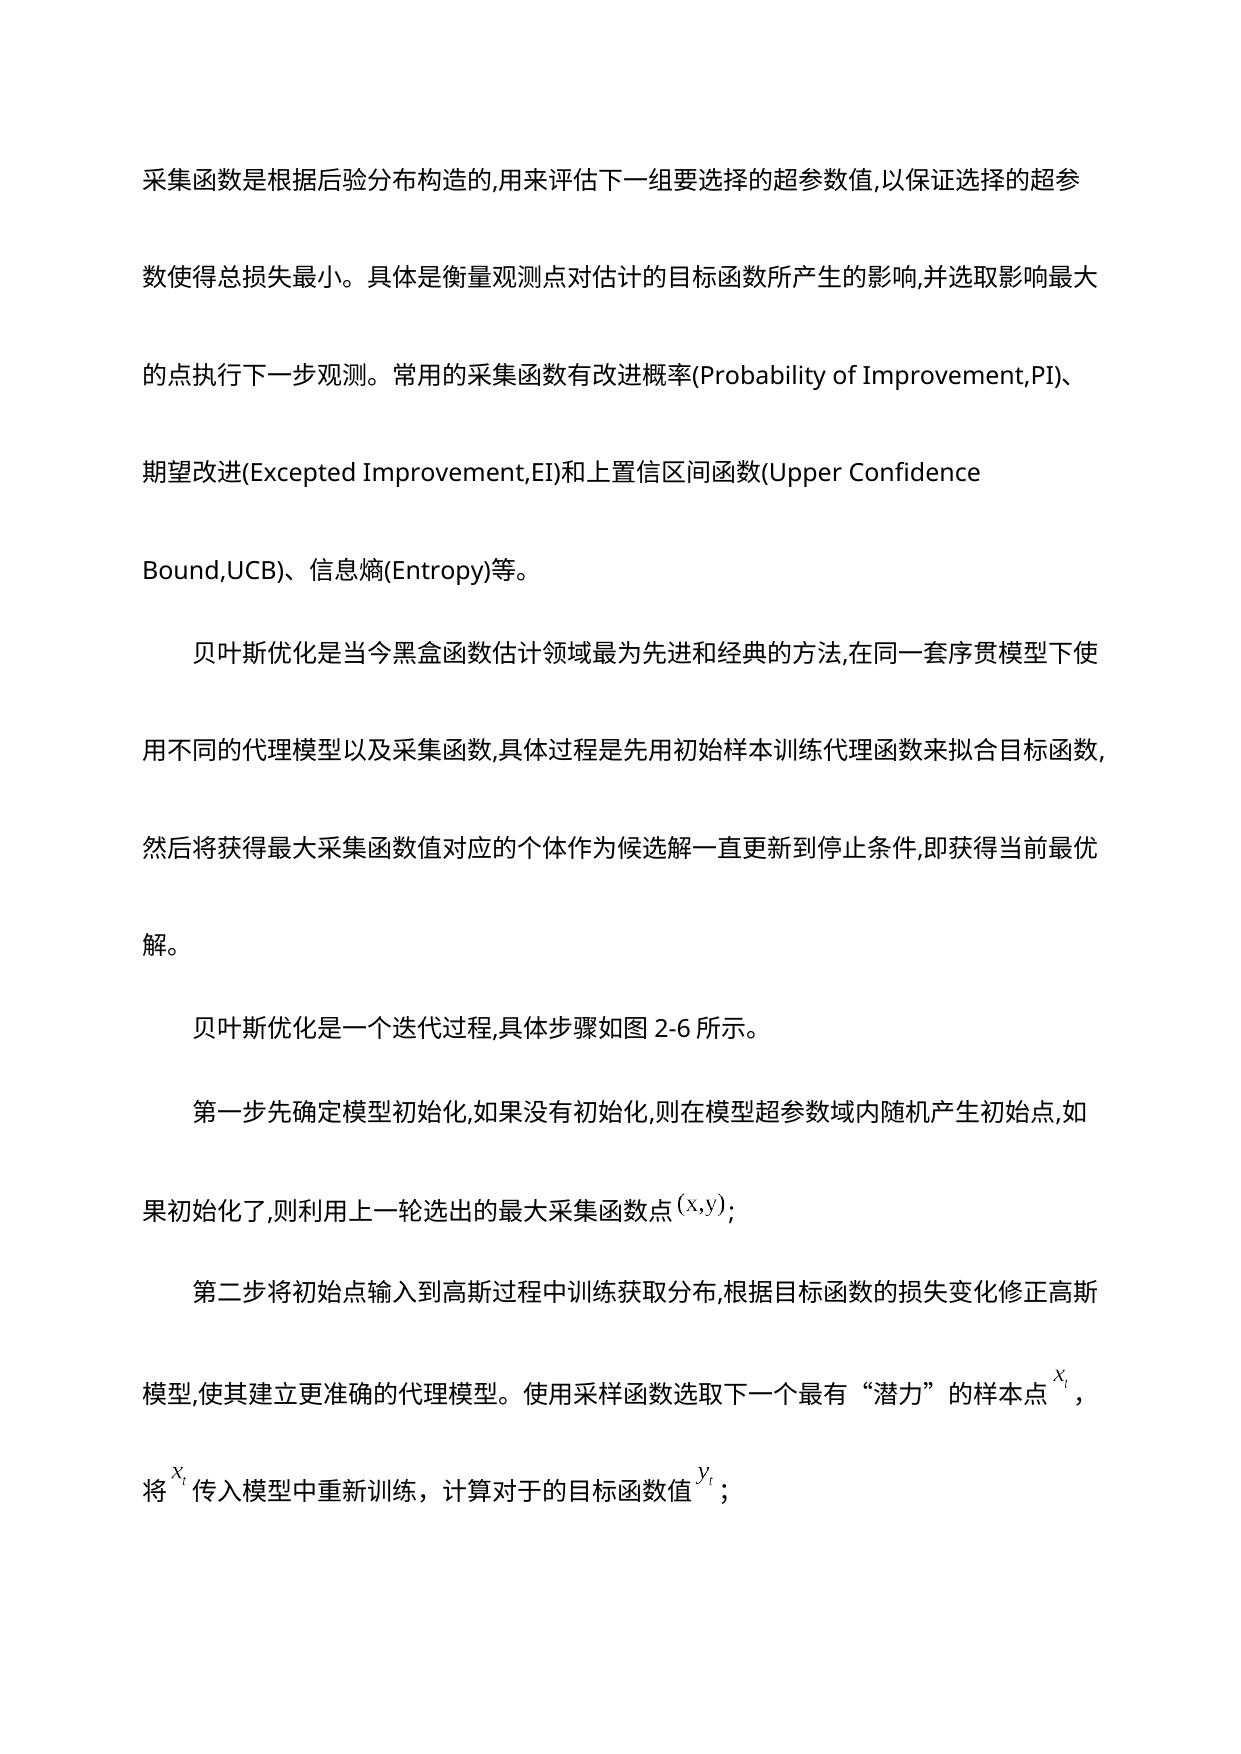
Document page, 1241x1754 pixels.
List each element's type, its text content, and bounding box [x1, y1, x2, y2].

text 第二步将初始点输入到高斯过程中训练获取分布,根据目标函数的损失变化修正高斯模型,使其建立更准确的代理模型。使用采样函数选取下一个最有“潜力”的样本点，将传入模型中重新训练，计算对于的目标函数值； [142, 1258, 1098, 1518]
text 第一步先确定模型初始化,如果没有初始化,则在模型超参数域内随机产生初始点,如果初始化了,则利用上一轮选出的最大采集函数点; [142, 1078, 1098, 1240]
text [142, 146, 1098, 601]
text 贝叶斯优化是当今黑盒函数估计领域最为先进和经典的方法,在同一套序贯模型下使用不同的代理模型以及采集函数,具体过程是先用初始样本训练代理函数来拟合目标函数,然后将获得最大采集函数值对应的个体作为候选解一直更新到停止条件,即获得当前最优解。 [142, 619, 1098, 976]
